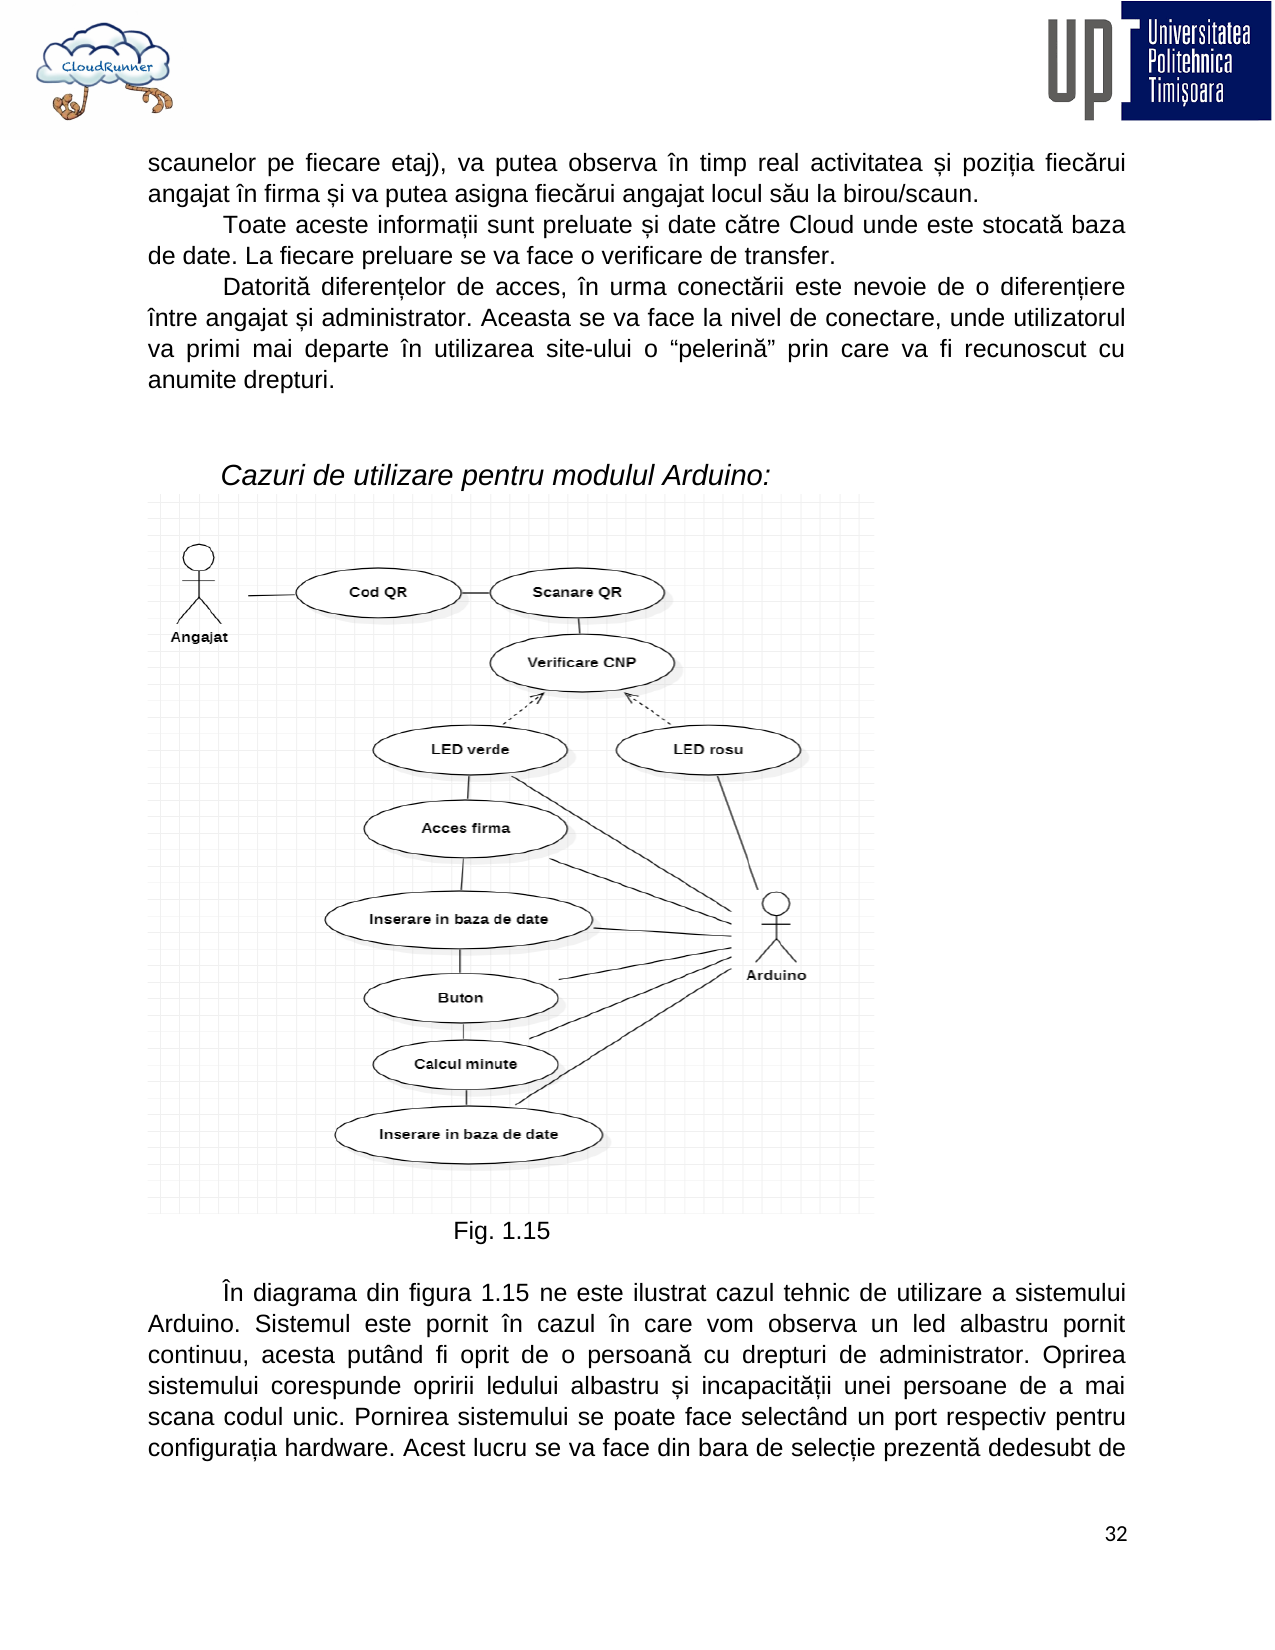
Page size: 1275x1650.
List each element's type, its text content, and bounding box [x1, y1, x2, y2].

picture [147, 494, 875, 1214]
text Datorită diferențelor de acces, în urma conectării este nevoie de o diferențiere între angajat și administrator. Aceasta se va face la nivel de conectare, unde utilizatorul va primi mai departe în utilizarea site-ului o “pelerină” prin care va fi recunoscut cu anumite drepturi. [148, 272, 1127, 394]
picture [1026, 0, 1272, 129]
text Fig. 1.15 [148, 1216, 1127, 1244]
text Cazuri de utilizare pentru modulul Arduino: [148, 458, 1127, 492]
text Toate aceste informații sunt preluate și date către Cloud unde este stocată baza de date. La fiecare preluare se va face o verificare de transfer. [148, 210, 1127, 269]
picture [0, 0, 210, 140]
